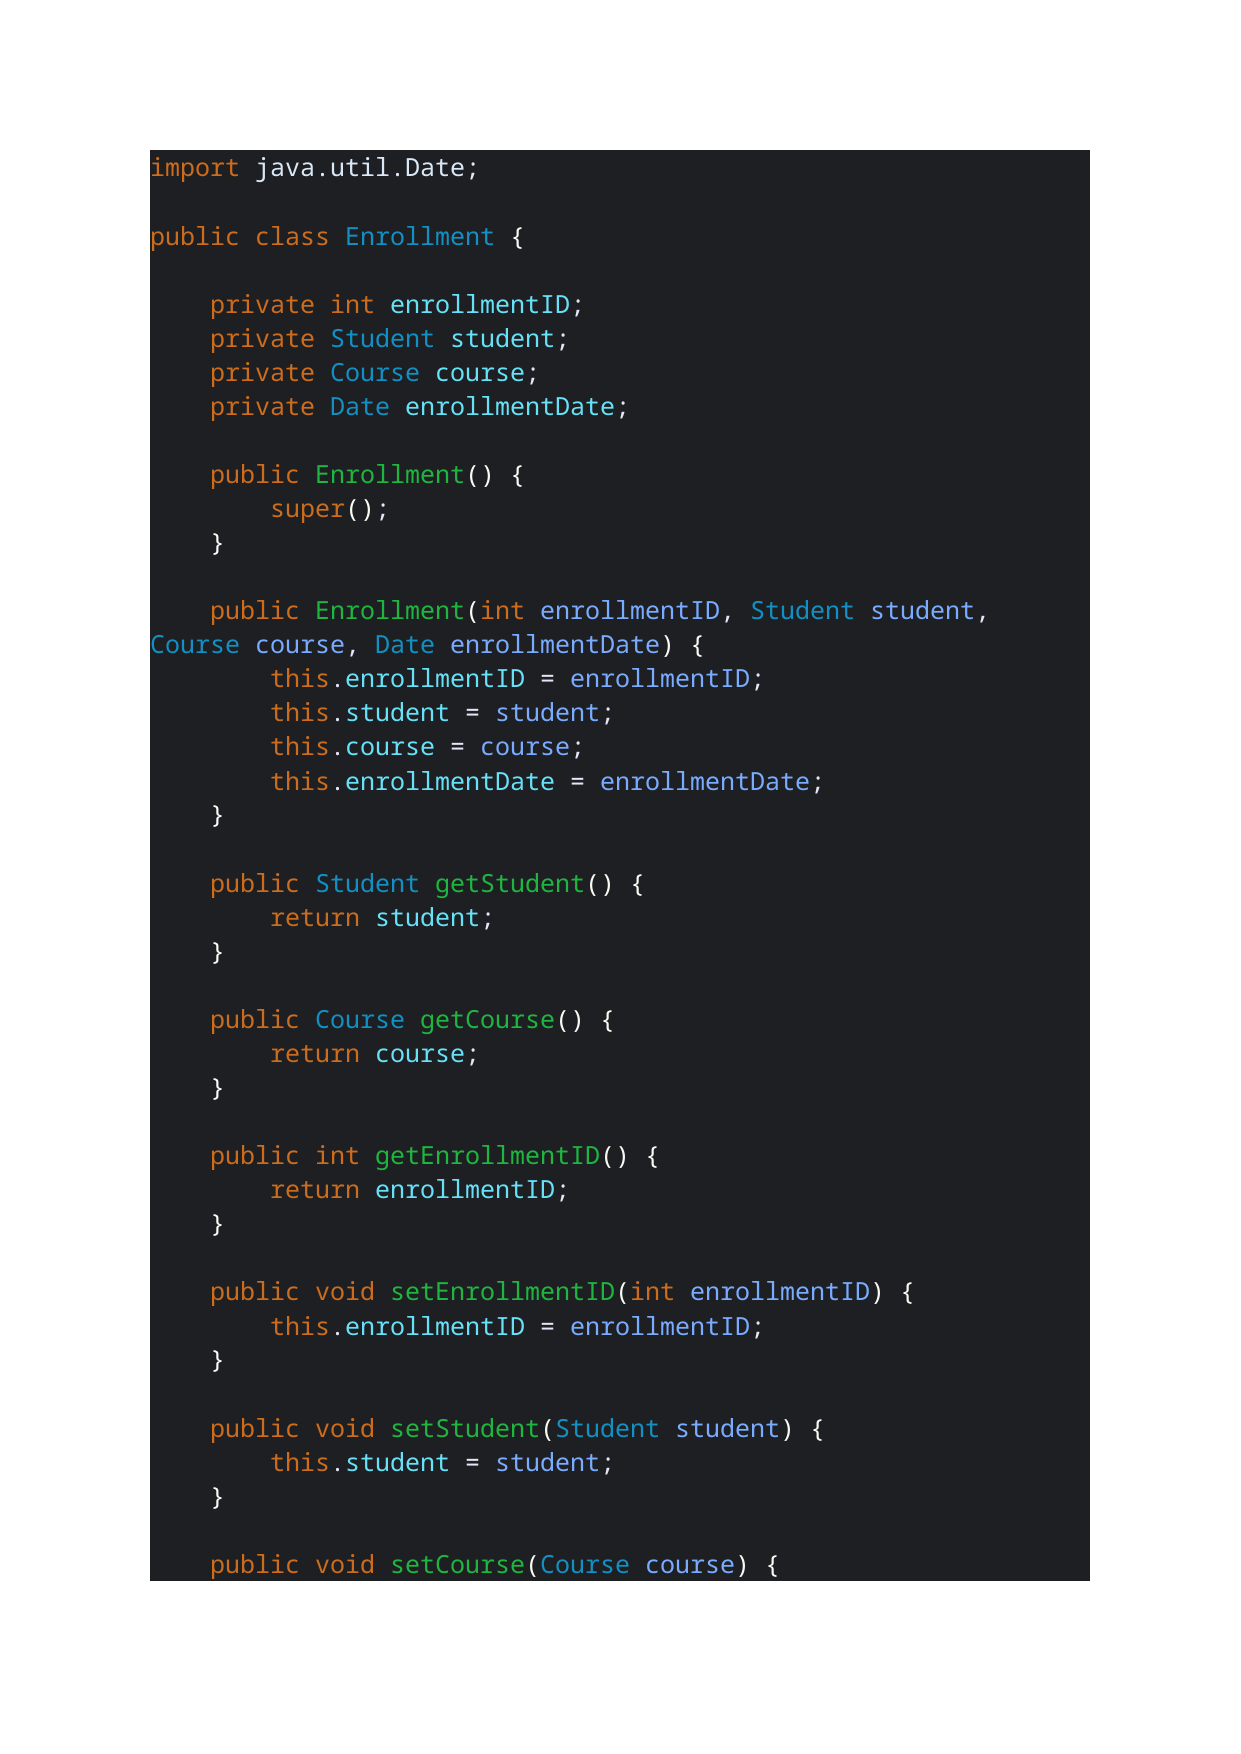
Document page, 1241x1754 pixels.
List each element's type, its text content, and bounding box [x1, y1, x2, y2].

text private Course course; [150, 354, 1090, 388]
text super(); [150, 491, 1090, 525]
text this.enrollmentID = enrollmentID; [150, 1308, 1090, 1342]
text } [150, 1070, 1090, 1104]
text public Enrollment(int enrollmentID, Student student, Course course, Date enrollmentDate) { [150, 593, 1090, 661]
text private int enrollmentID; [150, 286, 1090, 320]
text } [150, 933, 1090, 967]
text public int getEnrollmentID() { [150, 1138, 1090, 1172]
text private Student student; [150, 320, 1090, 354]
text } [150, 1478, 1090, 1512]
text public Course getCourse() { [150, 1002, 1090, 1036]
text public class Enrollment { [150, 218, 1090, 252]
text this.student = student; [150, 695, 1090, 729]
text } [150, 1342, 1090, 1376]
text public void setCourse(Course course) { [150, 1547, 1090, 1581]
text return enrollmentID; [150, 1172, 1090, 1206]
text } [150, 525, 1090, 559]
text return student; [150, 899, 1090, 933]
text public Enrollment() { [150, 457, 1090, 491]
text this.enrollmentID = enrollmentID; [150, 661, 1090, 695]
text private Date enrollmentDate; [150, 388, 1090, 422]
text import java.util.Date; [150, 150, 1090, 184]
text } [150, 797, 1090, 831]
text this.course = course; [150, 729, 1090, 763]
text return course; [150, 1036, 1090, 1070]
text } [150, 1206, 1090, 1240]
text public Student getStudent() { [150, 865, 1090, 899]
text public void setEnrollmentID(int enrollmentID) { [150, 1274, 1090, 1308]
text this.enrollmentDate = enrollmentDate; [150, 763, 1090, 797]
text public void setStudent(Student student) { [150, 1410, 1090, 1444]
text this.student = student; [150, 1444, 1090, 1478]
